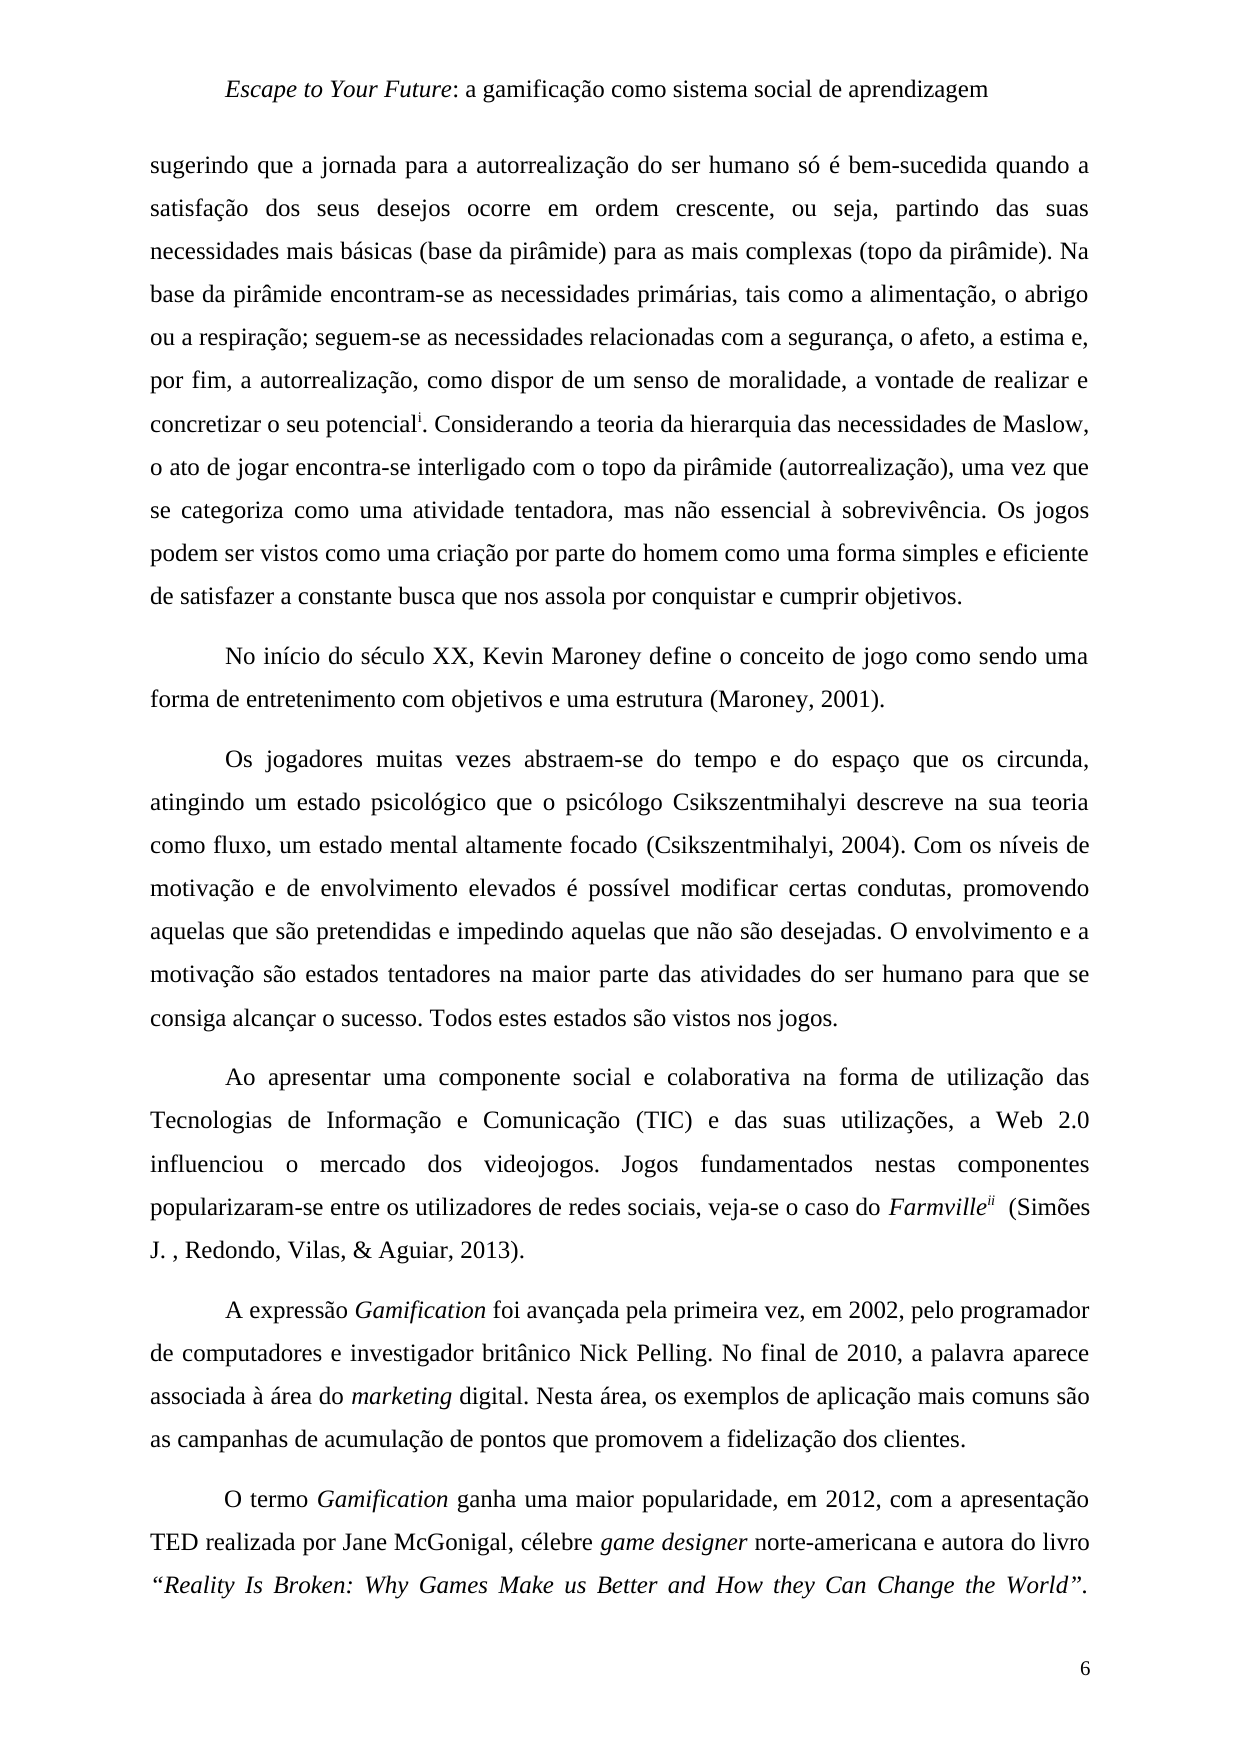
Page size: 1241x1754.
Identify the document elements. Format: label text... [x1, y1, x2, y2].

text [150, 1484, 1090, 1599]
text Ao apresentar uma componente social e colaborativa na forma de utilização das Tecnologias de Informação e Comunicação (TIC) e das suas utilizações, a Web 2.0 influenciou o mercado dos videojogos. Jogos fundamentados nestas componentes popularizaram-se entre os utilizadores de redes sociais, veja-se o caso do Farmville . [150, 1062, 1090, 1264]
text Os jogadores muitas vezes abstraem-se do tempo e do espaço que os circunda, atingindo um estado psicológico que o psicólogo Csikszentmihalyi descreve na sua teoria como fluxo, um estado mental altamente focado . Com os níveis de motivação e de envolvimento elevados é possível modificar certas condutas, promovendo aquelas que são pretendidas e impedindo aquelas que não são desejadas. O envolvimento e a motivação são estados tentadores na maior parte das atividades do ser humano para que se consiga alcançar o sucesso. Todos estes estados são vistos nos jogos. [150, 744, 1090, 1031]
text A expressão Gamification foi avançada pela primeira vez, em 2002, pelo programador de computadores e investigador britânico Nick Pelling. No final de 2010, a palavra aparece associada à área do marketing digital. Nesta área, os exemplos de aplicação mais comuns são as campanhas de acumulação de pontos que promovem a fidelização dos clientes. [150, 1295, 1090, 1453]
text No início do século XX, Kevin Maroney define o conceito de jogo como sendo uma forma de entretenimento com objetivos e uma estrutura . [150, 641, 1090, 713]
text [150, 150, 1090, 610]
